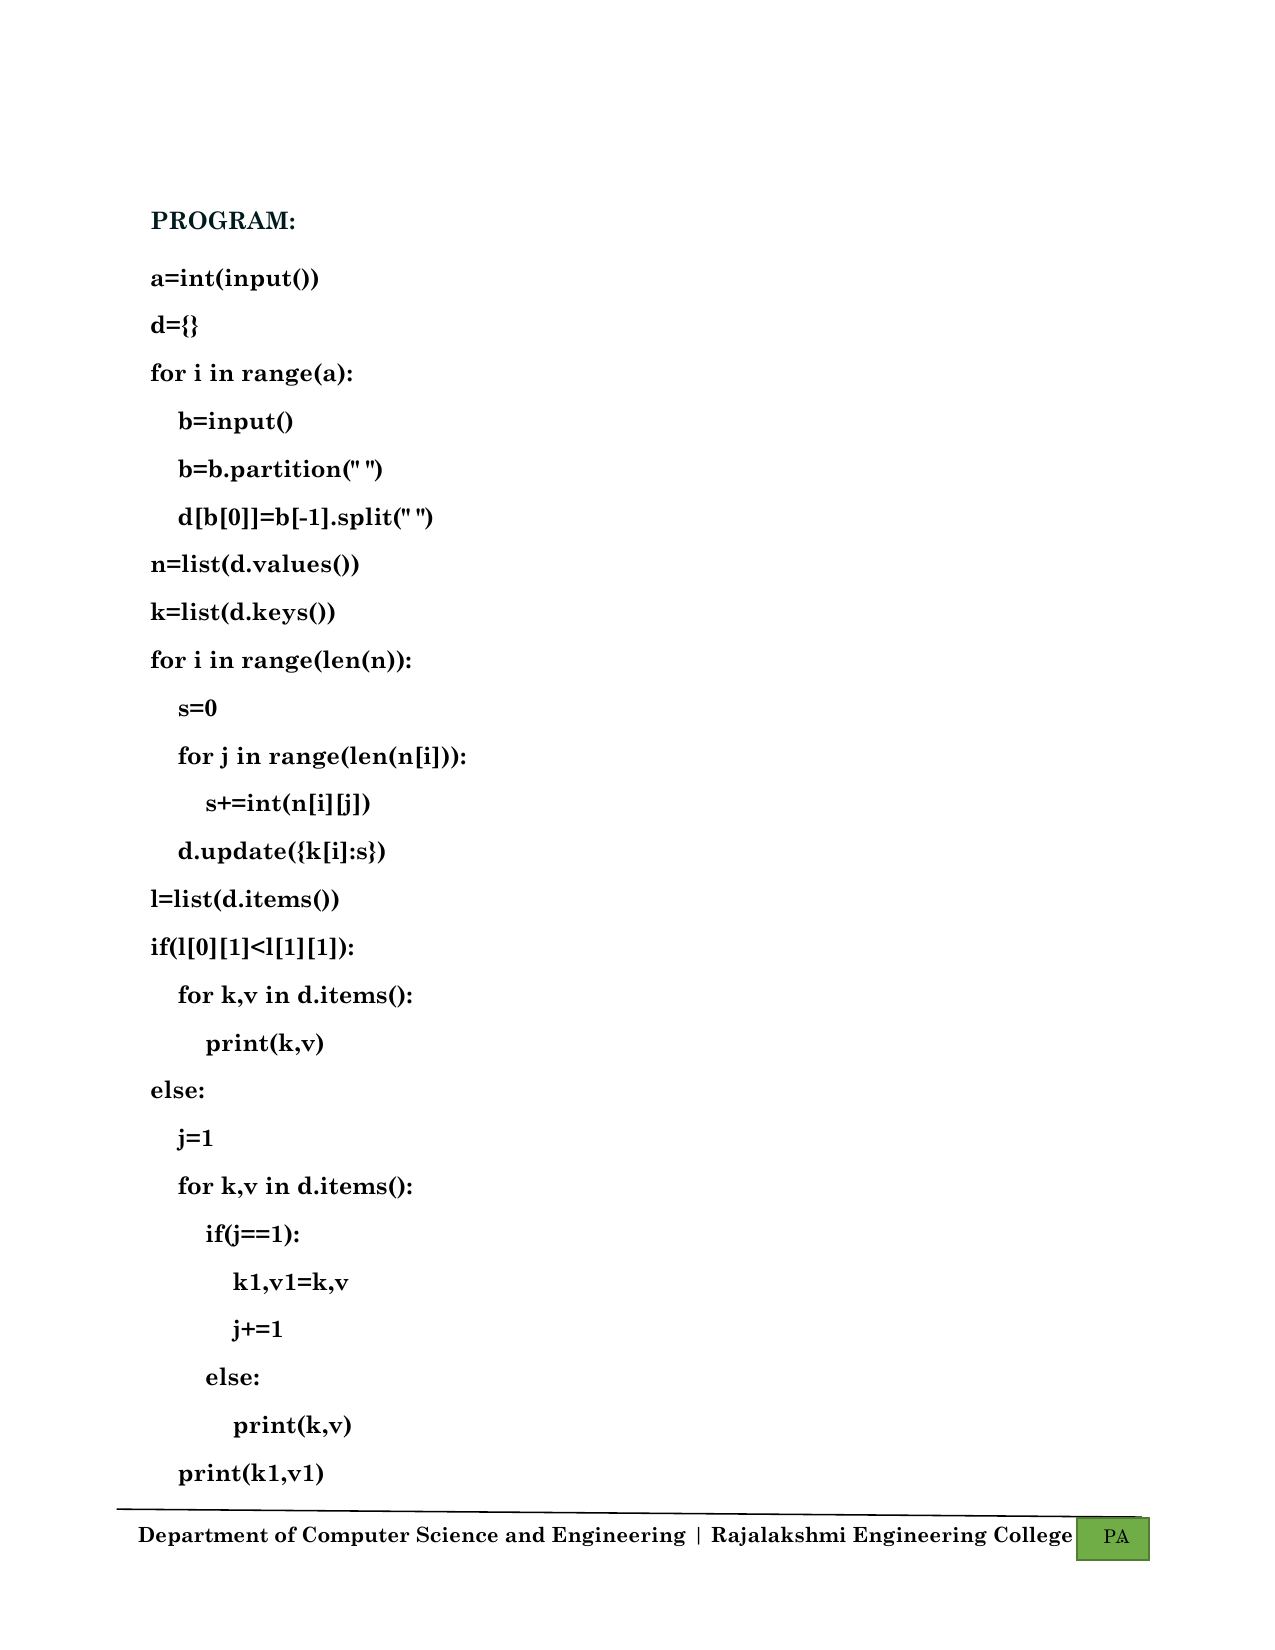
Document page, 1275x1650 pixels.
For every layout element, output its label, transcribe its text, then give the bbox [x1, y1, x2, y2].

text b=input() [150, 406, 1125, 434]
text for i in range(a): [150, 358, 1125, 387]
text else: [150, 1075, 1125, 1104]
text print(k,v) [150, 1410, 1125, 1439]
text b=b.partition(" ") [150, 453, 1125, 482]
text d[b[0]]=b[-1].split(" ") [150, 501, 1125, 530]
text for k,v in d.items(): [150, 1171, 1125, 1199]
text a=int(input()) [150, 262, 1125, 291]
text s+=int(n[i][j]) [150, 788, 1125, 817]
text for i in range(len(n)): [150, 645, 1125, 674]
text j=1 [150, 1123, 1125, 1152]
text PROGRAM: [150, 206, 1125, 235]
text else: [150, 1362, 1125, 1391]
text if(l[0][1]<l[1][1]): [150, 932, 1125, 961]
text print(k,v) [150, 1027, 1125, 1056]
text for k,v in d.items(): [150, 979, 1125, 1008]
text l=list(d.items()) [150, 884, 1125, 913]
text k=list(d.keys()) [150, 597, 1125, 626]
text for j in range(len(n[i])): [150, 740, 1125, 769]
text if(j==1): [150, 1218, 1125, 1247]
text n=list(d.values()) [150, 549, 1125, 578]
text s=0 [150, 693, 1125, 721]
text print(k1,v1) [150, 1458, 1125, 1486]
text k1,v1=k,v [150, 1266, 1125, 1295]
text j+=1 [150, 1314, 1125, 1343]
text d={} [150, 310, 1125, 339]
text d.update({k[i]:s}) [150, 836, 1125, 865]
